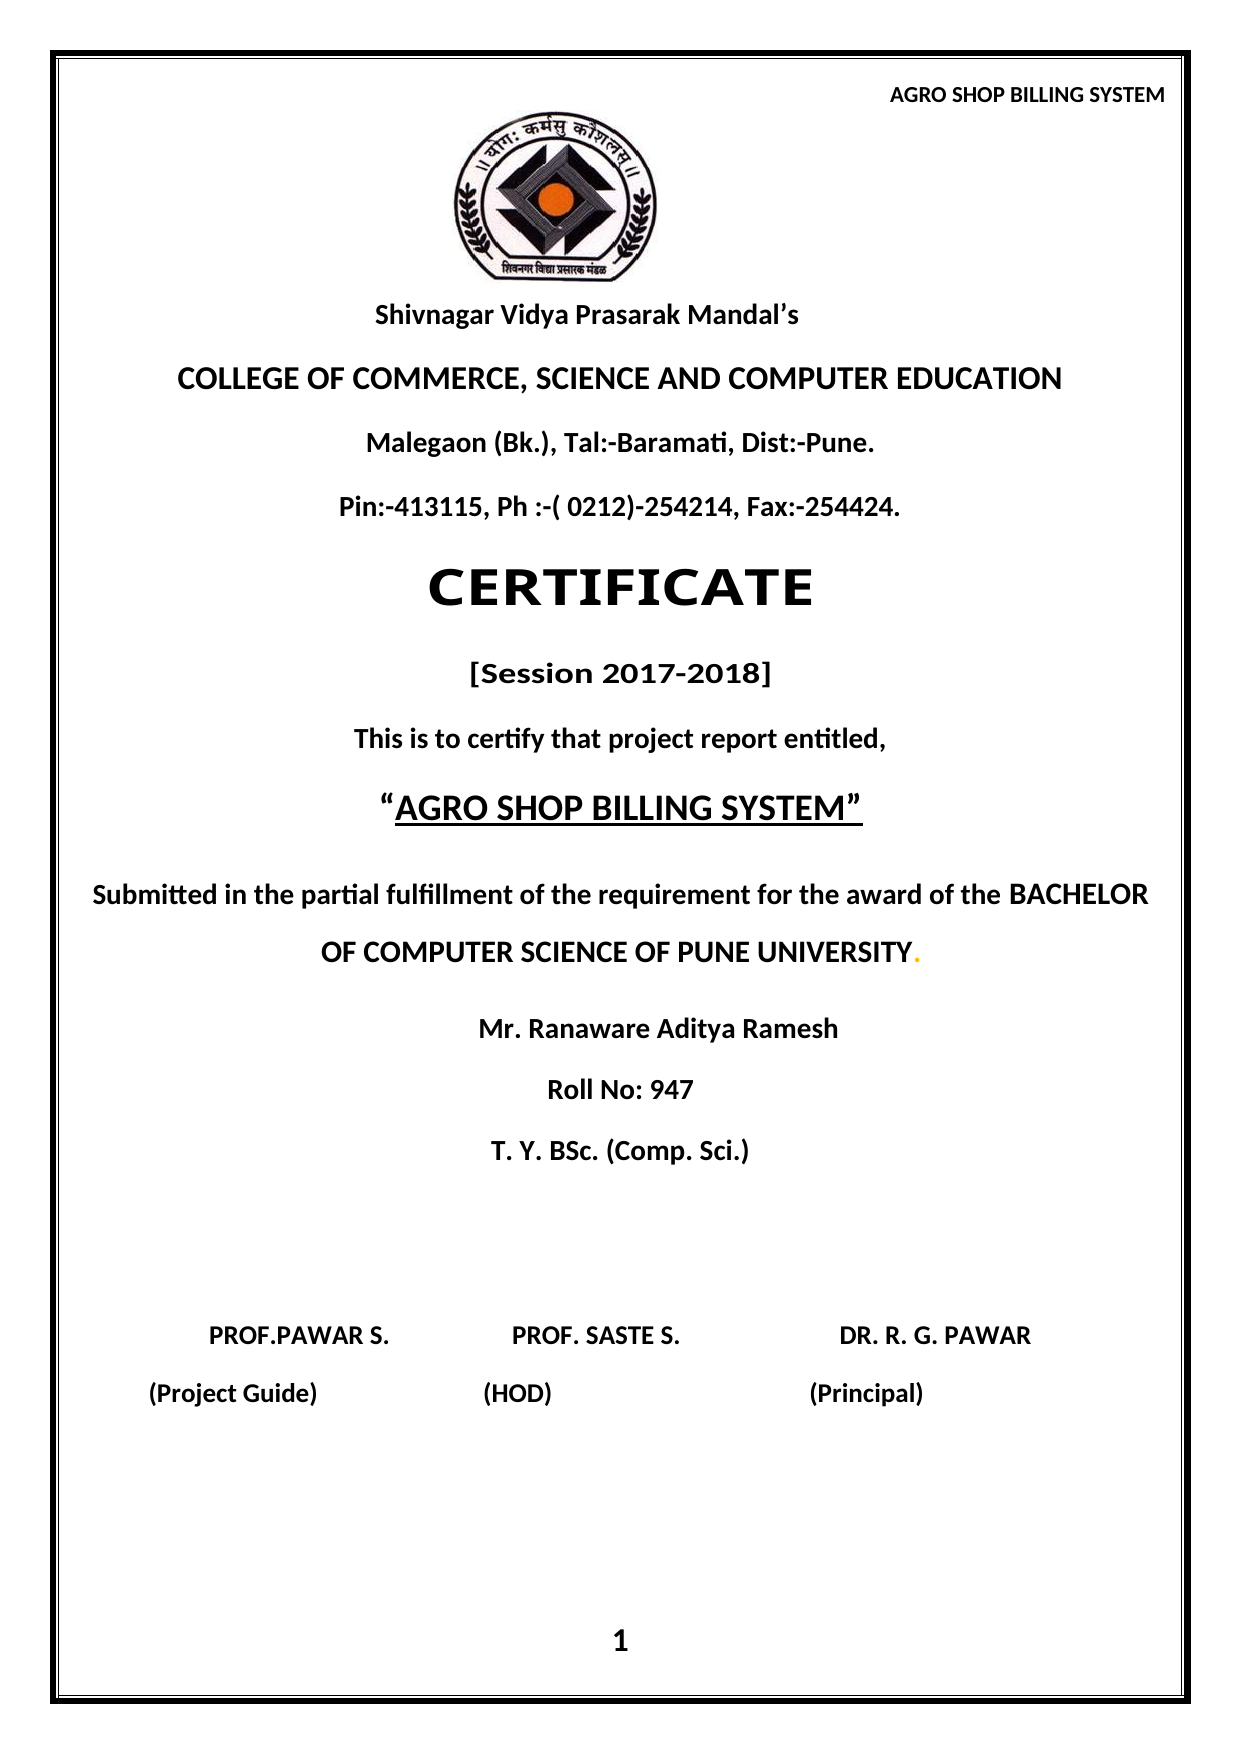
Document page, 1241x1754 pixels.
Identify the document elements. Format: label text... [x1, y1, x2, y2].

text CERTIFICATE [75, 552, 1166, 621]
text Malegaon (Bk.), Tal:-Baramati, Dist:-Pune. [75, 424, 1166, 459]
text COLLEGE OF COMMERCE, SCIENCE AND COMPUTER EDUCATION [75, 357, 1166, 398]
text Submitted in the partial fulfillment of the requirement for the award of the BACHELOR OF COMPUTER SCIENCE OF PUNE UNIVERSITY. [75, 874, 1166, 970]
text T. Y. BSc. (Comp. Sci.) [75, 1132, 1166, 1168]
text Shivnagar Vidya Prasarak Mandal’s [301, 296, 1166, 332]
text Roll No: 947 [75, 1071, 1166, 1107]
text PROF.PAWAR S. PROF. SASTE S. DR. R. G. PAWAR [75, 1318, 1166, 1351]
text Pin:-413115, Ph :-( 0212)-254214, Fax:-254424. [75, 488, 1166, 524]
picture [451, 110, 661, 285]
text [Session 2017-2018] [75, 656, 1166, 691]
text “AGRO SHOP BILLING SYSTEM” [75, 784, 1166, 830]
text (Project Guide) (HOD) (Principal) [75, 1376, 1166, 1409]
text Mr. Ranaware Aditya Ramesh [76, 1010, 1166, 1046]
text This is to certify that project report entitled, [75, 720, 1166, 756]
